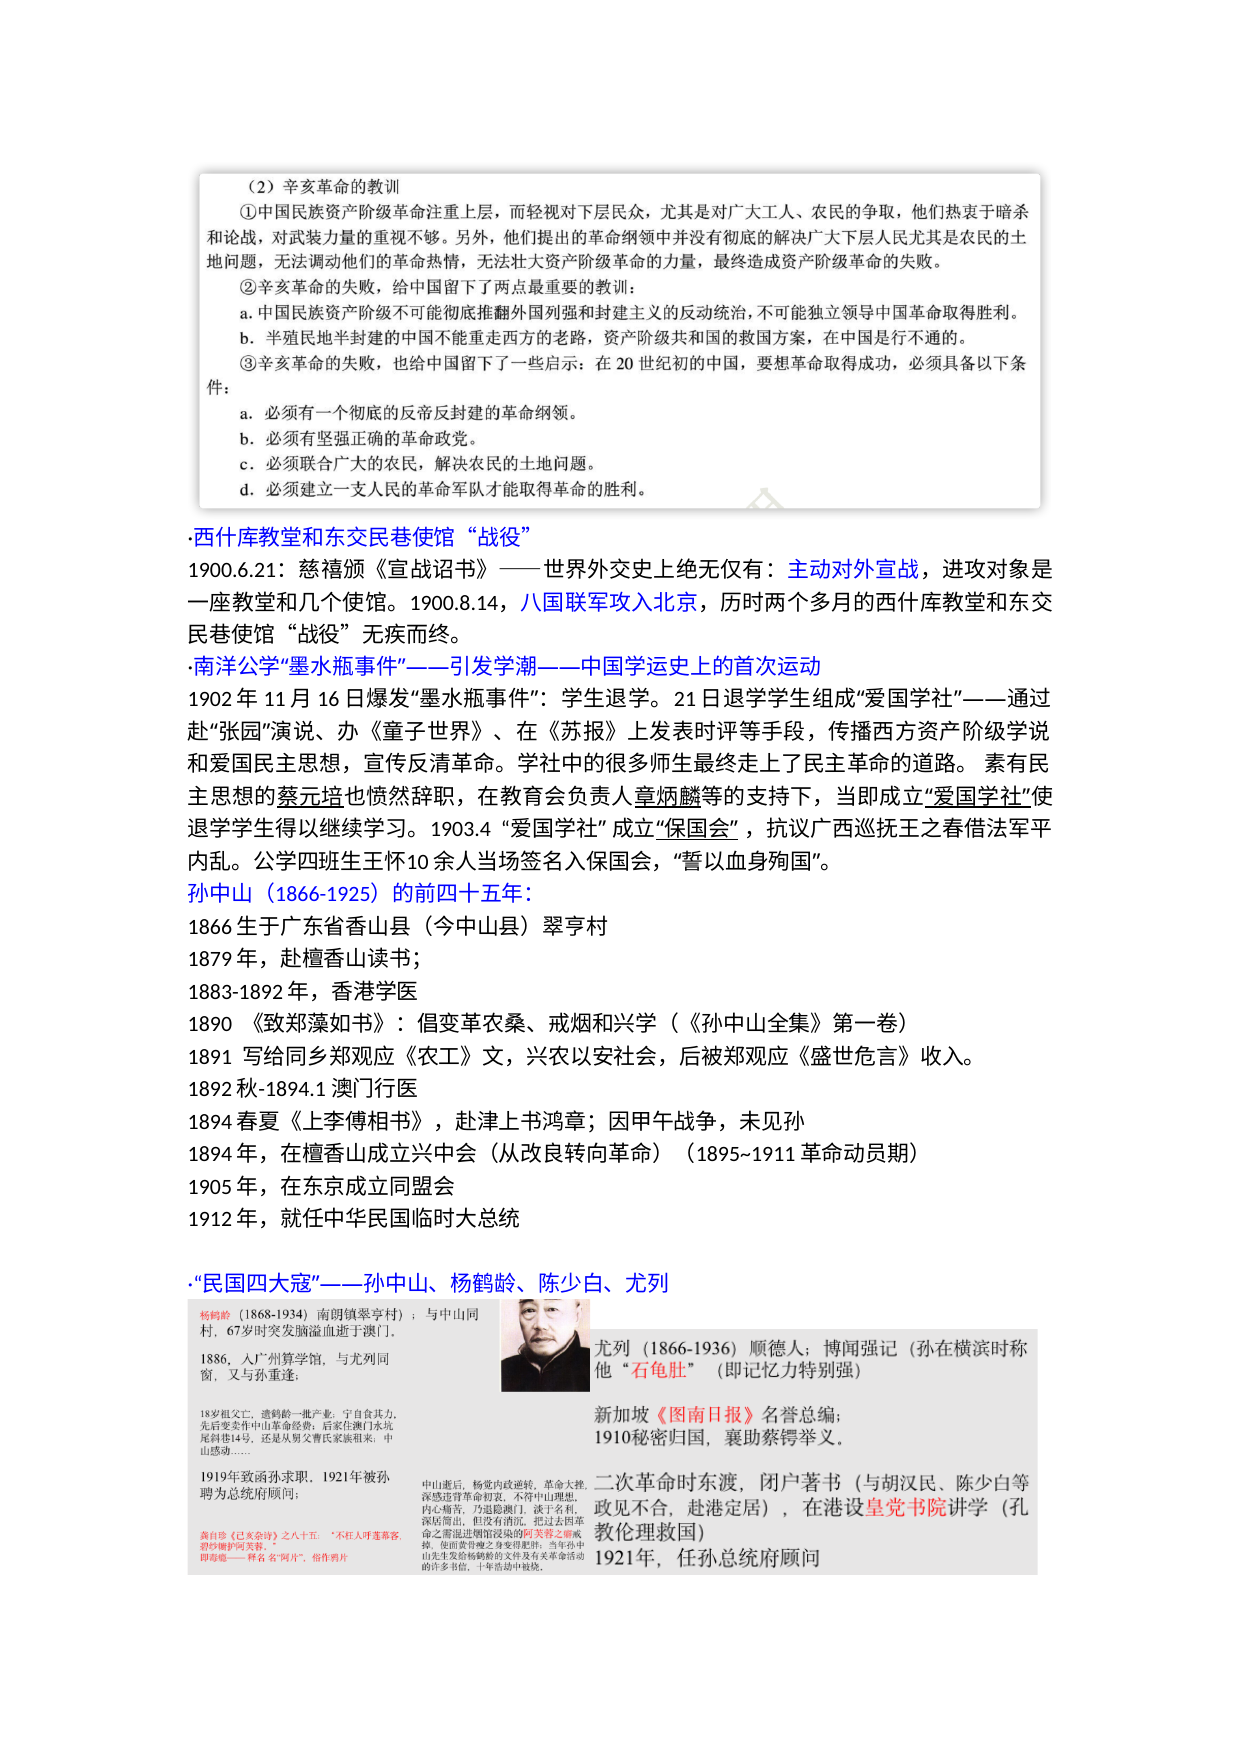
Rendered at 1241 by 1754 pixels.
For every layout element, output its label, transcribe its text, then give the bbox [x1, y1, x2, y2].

text 1883-1892年，香港学医 [187, 974, 1053, 1007]
text 1891 写给同乡郑观应《农工》文，兴农以安社会，后被郑观应《盛世危言》收入。 [187, 1039, 1053, 1072]
text ·西什库教堂和东交民巷使馆“战役” [187, 519, 1053, 552]
text 1866生于广东省香山县（今中山县）翠亨村 [187, 909, 1053, 942]
picture [187, 162, 1052, 520]
text ·南洋公学“墨水瓶事件”——引发学潮——中国学运史上的首次运动 [187, 649, 1053, 682]
text 1900.6.21：慈禧颁《宣战诏书》——世界外交史上绝无仅有：主动对外宣战，进攻对象是一座教堂和几个使馆。1900.8.14，八国联军攻入北京，历时两个多月的西什库教堂和东交民巷使馆“战役”无疾而终。 [187, 552, 1053, 649]
text 1879年，赴檀香山读书； [187, 942, 1053, 974]
text 1912年，就任中华民国临时大总统 [187, 1202, 1053, 1234]
picture [187, 1299, 1038, 1575]
text 1894春夏《上李傅相书》，赴津上书鸿章；因甲午战争，未见孙 [187, 1104, 1053, 1137]
text ·“民国四大寇”——孙中山、杨鹤龄、陈少白、尤列 [187, 1267, 1053, 1299]
text 1890 《致郑藻如书》：倡变革农桑、戒烟和兴学（《孙中山全集》第一卷） [187, 1007, 1053, 1039]
text 孙中山（1866-1925）的前四十五年： [187, 877, 1053, 909]
text 1894年，在檀香山成立兴中会（从改良转向革命）（1895~1911革命动员期） [187, 1137, 1053, 1169]
text 1902年11月16日爆发“墨水瓶事件”：学生退学。21日退学学生组成“爱国学社”——通过赴“张园”演说、办《童子世界》、在《苏报》上发表时评等手段，传播西方资产阶级学说和爱国民主思想，宣传反清革命。学社中的很多师生最终走上了民主革命的道路。 素有民主思想的蔡元培也愤然辞职，在教育会负责人章炳麟等的支持下，当即成立“爱国学社”使退学学生得以继续学习。1903.4 “爱国学社” 成立“保国会” ，抗议广西巡抚王之春借法军平内乱。公学四班生王怀10余人当场签名入保国会，“誓以血身殉国”。 [187, 682, 1053, 877]
text 1892秋-1894.1 澳门行医 [187, 1072, 1053, 1104]
text 1905年，在东京成立同盟会 [187, 1169, 1053, 1202]
